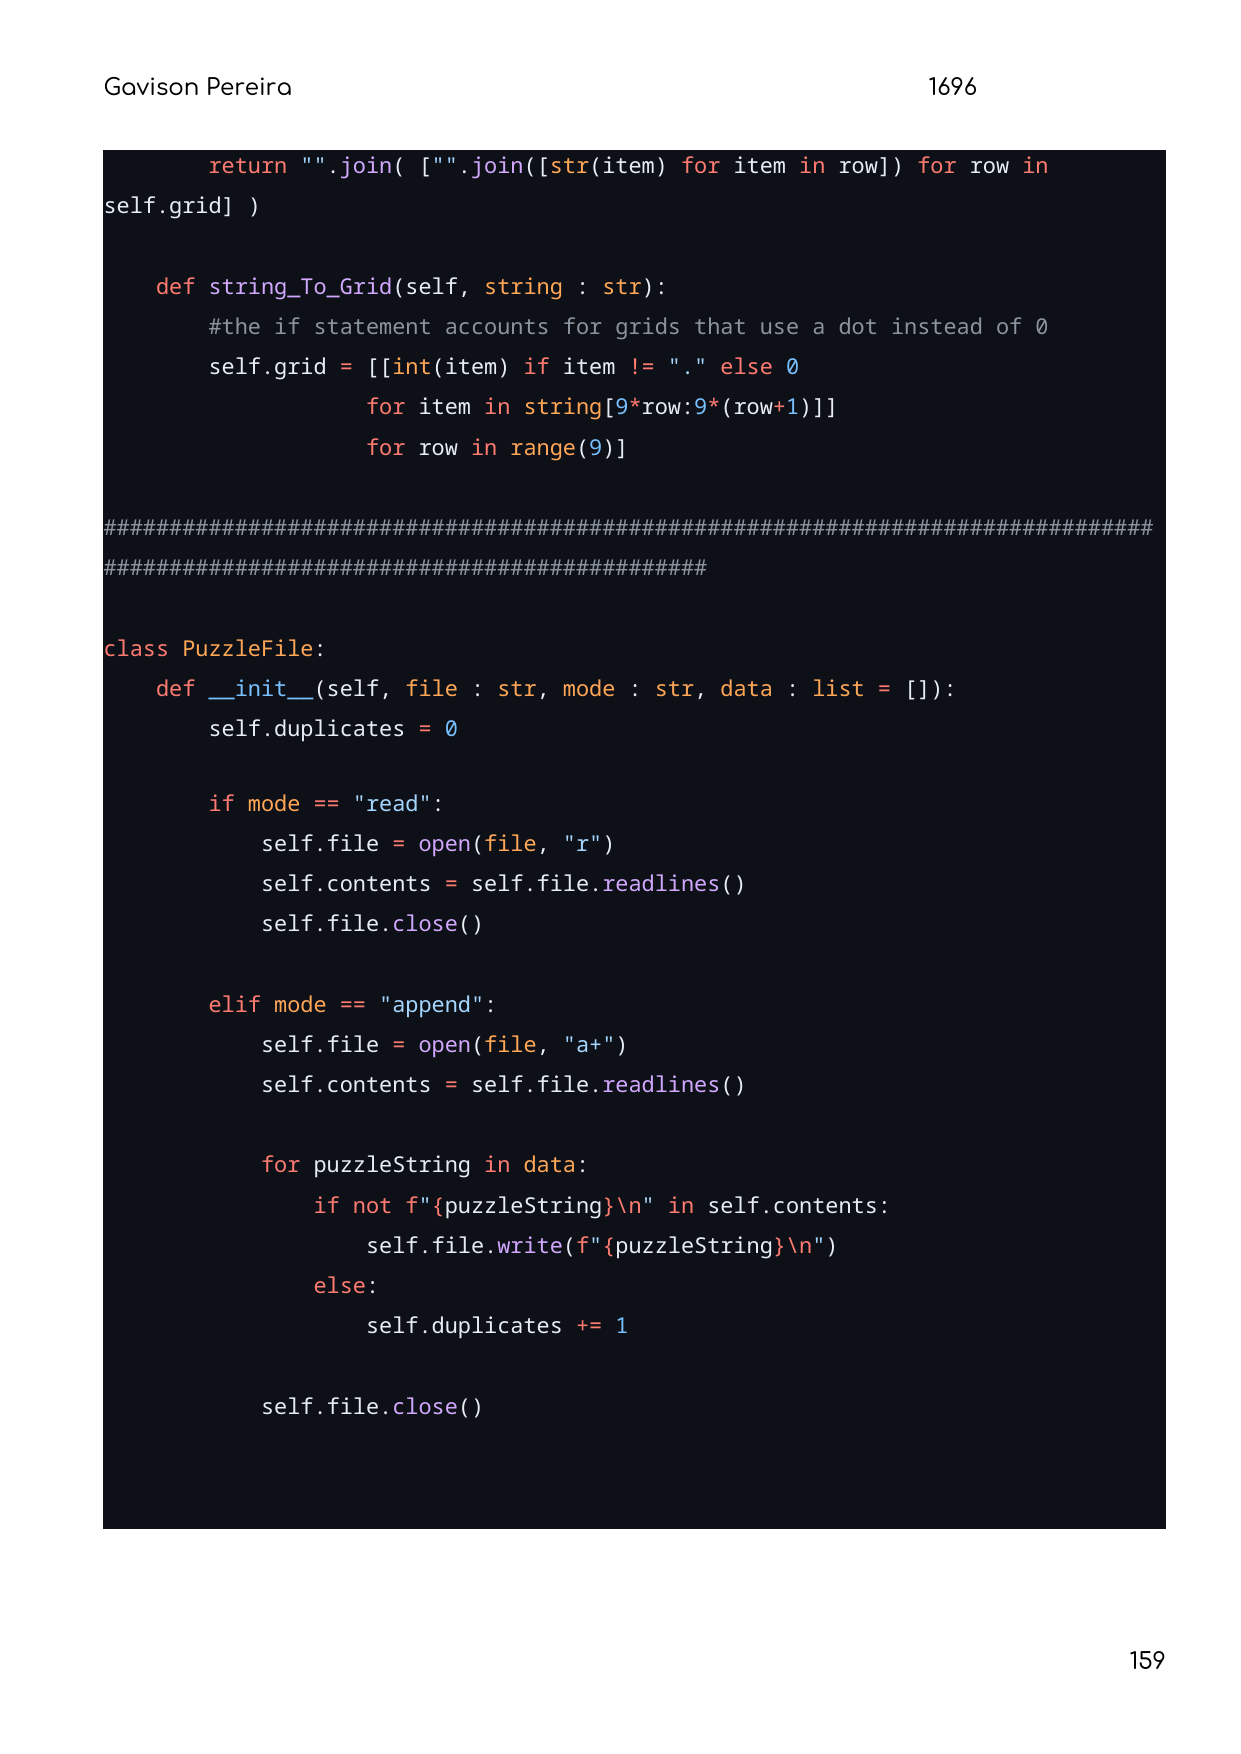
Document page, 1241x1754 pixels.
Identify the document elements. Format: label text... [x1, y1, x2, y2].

text self.file = open(file, "r") [103, 828, 1166, 857]
text if mode == "read": [103, 787, 1166, 817]
text self.file.write(f"{puzzleString}\n") [103, 1230, 1166, 1259]
text self.grid = [[int(item) if item != "." else 0 [103, 351, 1166, 381]
text for row in range(9)] [103, 431, 1166, 461]
text for item in string[9*row:9*(row+1)]] [103, 391, 1166, 421]
text self.contents = self.file.readlines() [103, 1069, 1166, 1099]
text self.contents = self.file.readlines() [103, 868, 1166, 898]
text def string_To_Grid(self, string : str): [103, 271, 1166, 300]
text for puzzleString in data: [103, 1149, 1166, 1179]
text return "".join( ["".join([str(item) for item in row]) for row in self.grid] ) [103, 150, 1166, 220]
text self.file.close() [103, 1391, 1166, 1420]
text class PuzzleFile: [103, 632, 1166, 662]
text if not f"{puzzleString}\n" in self.contents: [103, 1189, 1166, 1219]
text def __init__(self, file : str, mode : str, data : list = []): [103, 673, 1166, 702]
text self.duplicates += 1 [103, 1310, 1166, 1340]
text ############################################################################################################################## [103, 512, 1166, 582]
text self.duplicates = 0 [103, 713, 1166, 743]
text self.file = open(file, "a+") [103, 1029, 1166, 1058]
text #the if statement accounts for grids that use a dot instead of 0 [103, 311, 1166, 341]
text elif mode == "append": [103, 988, 1166, 1018]
text self.file.close() [103, 908, 1166, 938]
text else: [103, 1270, 1166, 1300]
